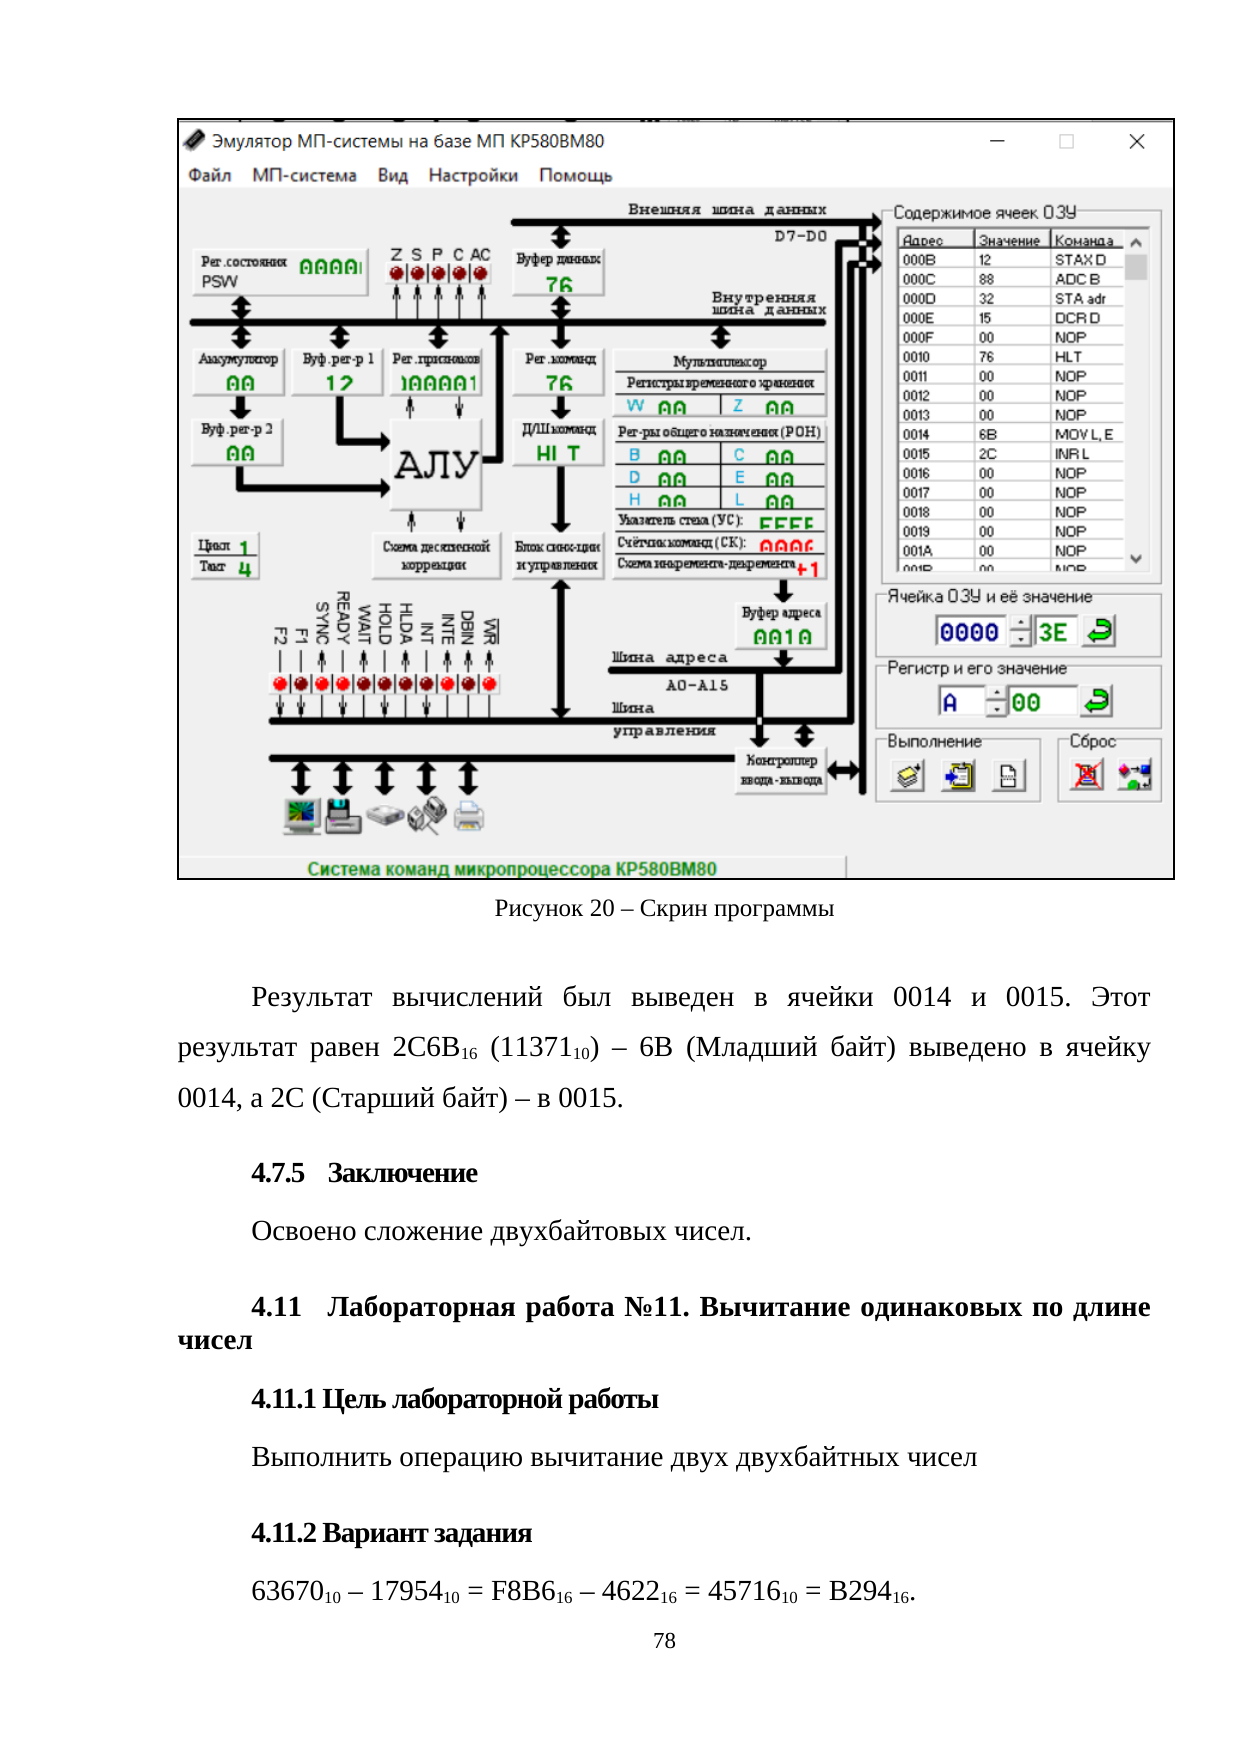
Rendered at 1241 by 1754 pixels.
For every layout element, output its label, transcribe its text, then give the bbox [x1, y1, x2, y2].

text Освоено сложение двухбайтовых чисел. [177, 1213, 1152, 1247]
text Рисунок 20 – Скрин программы [177, 893, 1152, 922]
title 4.7.5 Заключение [177, 1155, 1152, 1188]
subtitle Лабораторная работа №11. Вычитание одинаковых по длине чисел [177, 1289, 1152, 1356]
title 4.11.2 Вариант задания [177, 1515, 1152, 1548]
text Выполнить операцию вычитание двух двухбайтных чисел [177, 1439, 1152, 1473]
text Результат вычислений был выведен в ячейки 0014 и 0015. Этот результат равен 2C6B16 (1137110) – 6B (Младший байт) выведено в ячейку 0014, а 2C (Старший байт) – в 0015. [177, 979, 1152, 1113]
title 4.11.1 Цель лабораторной работы [177, 1381, 1152, 1414]
text 6367010 – 1795410 = F8B616 – 462216 = 4571610 = B29416. [177, 1573, 1152, 1607]
picture [179, 120, 1173, 878]
